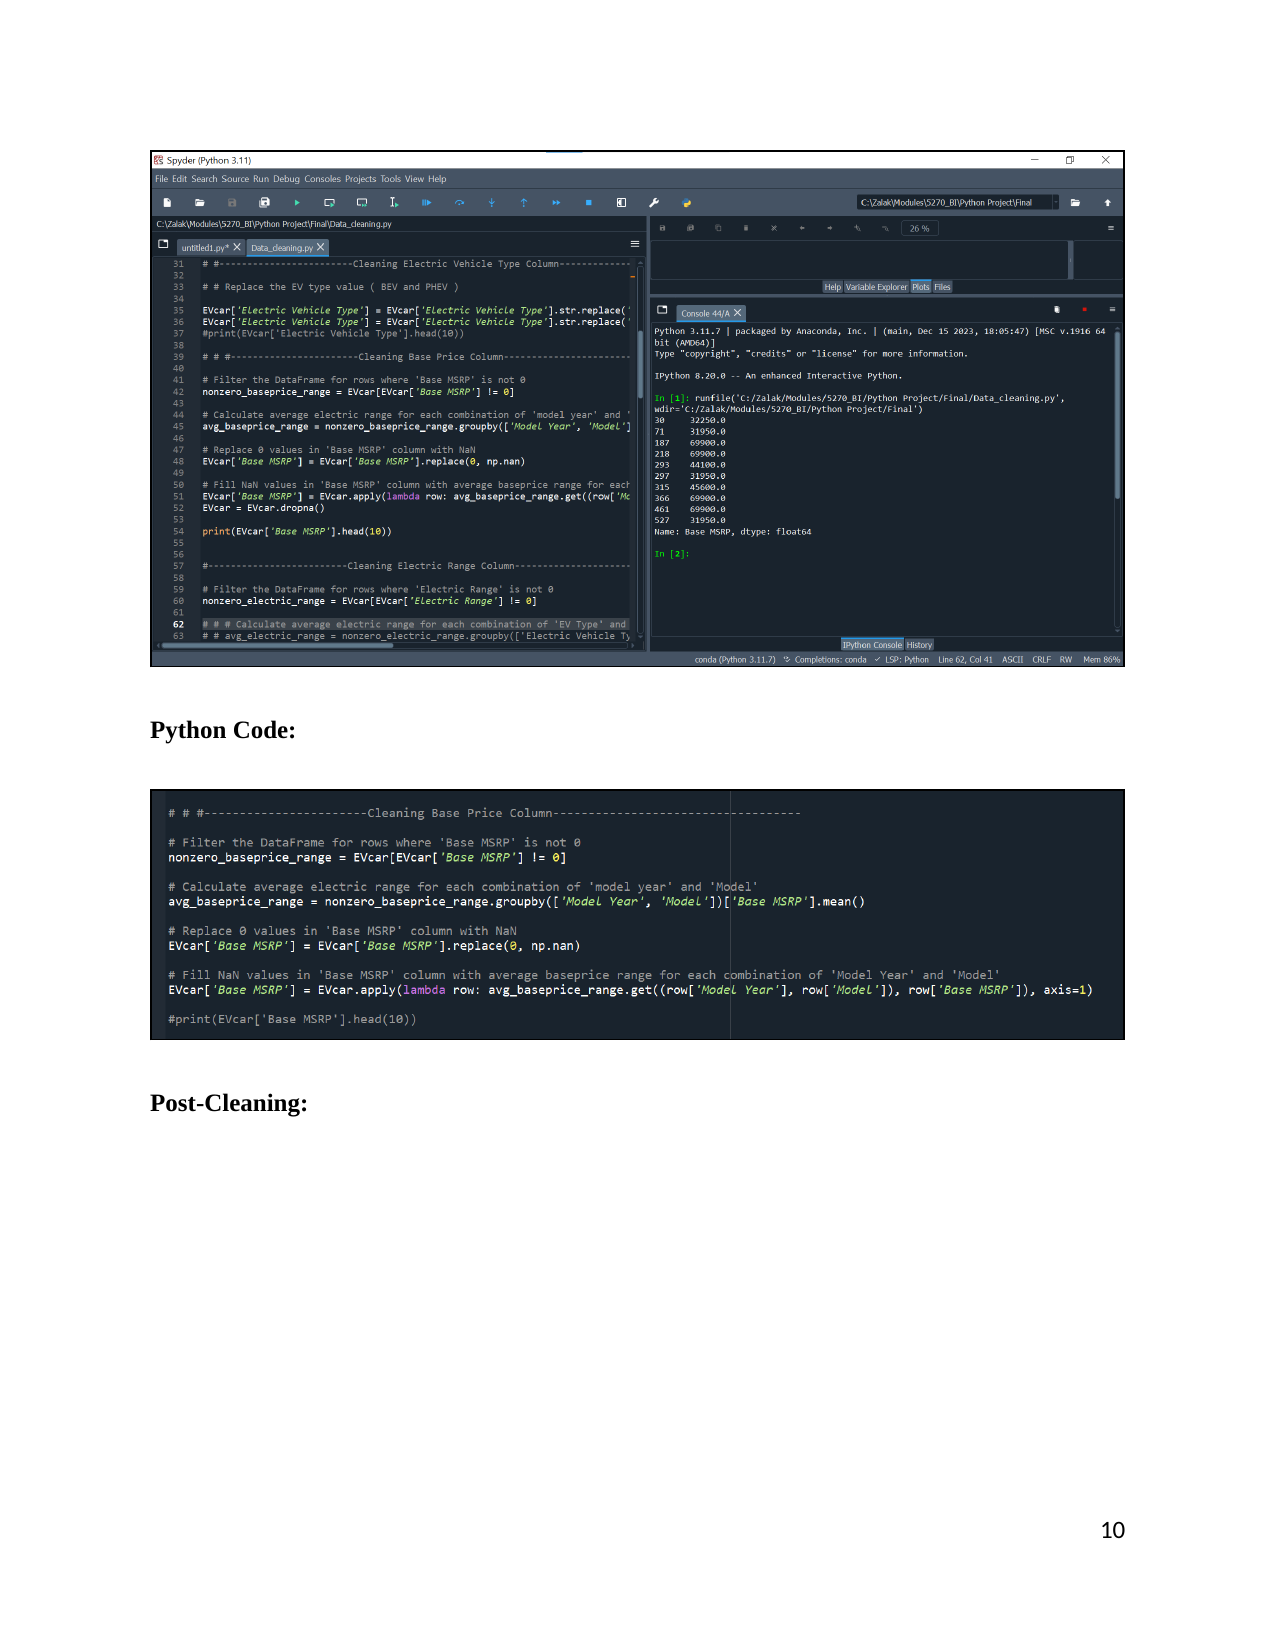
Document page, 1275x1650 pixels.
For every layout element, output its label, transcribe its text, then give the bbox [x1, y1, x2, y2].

picture [152, 791, 1123, 1039]
text Python Code: [150, 715, 1125, 743]
text Post-Cleaning: [150, 1088, 1125, 1116]
picture [152, 152, 1123, 666]
